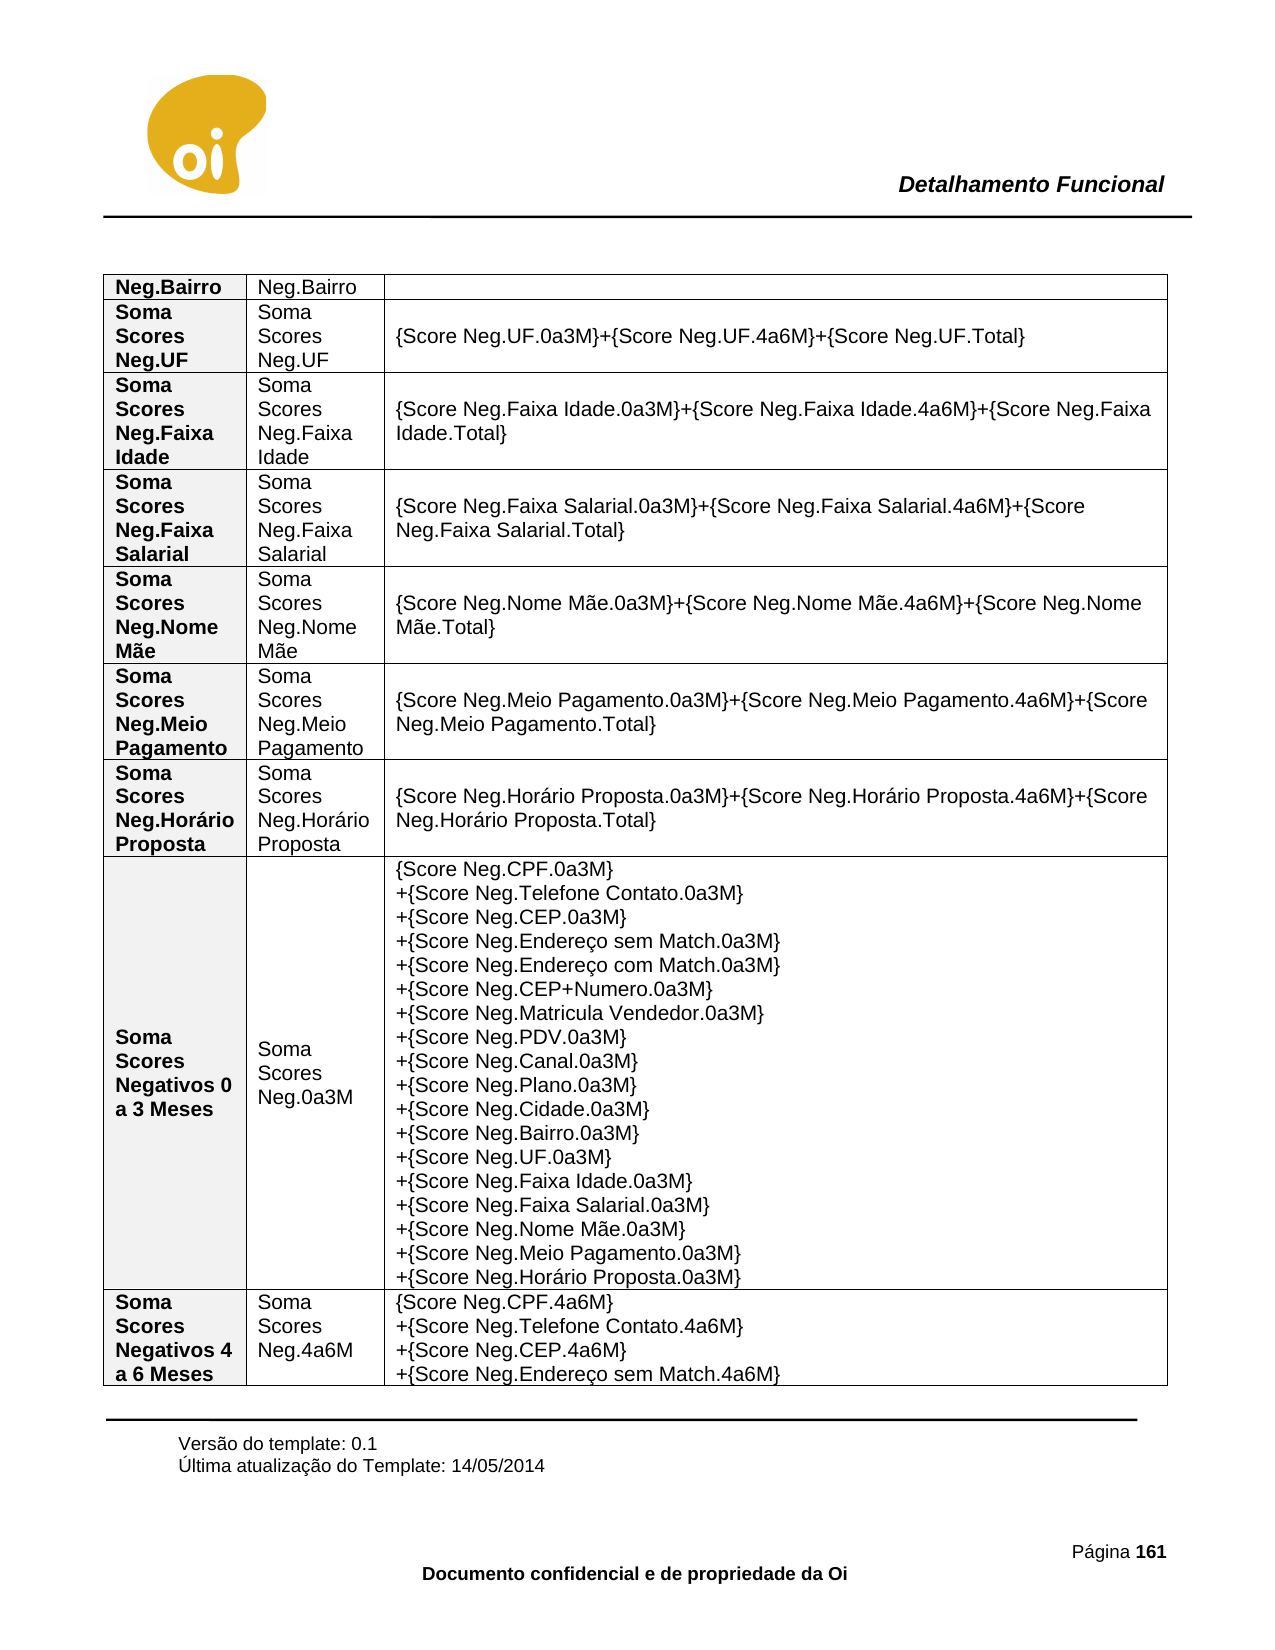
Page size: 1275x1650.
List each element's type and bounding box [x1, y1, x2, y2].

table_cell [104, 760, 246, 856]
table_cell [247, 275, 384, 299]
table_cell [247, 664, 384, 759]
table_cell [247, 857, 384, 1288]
picture [147, 75, 267, 194]
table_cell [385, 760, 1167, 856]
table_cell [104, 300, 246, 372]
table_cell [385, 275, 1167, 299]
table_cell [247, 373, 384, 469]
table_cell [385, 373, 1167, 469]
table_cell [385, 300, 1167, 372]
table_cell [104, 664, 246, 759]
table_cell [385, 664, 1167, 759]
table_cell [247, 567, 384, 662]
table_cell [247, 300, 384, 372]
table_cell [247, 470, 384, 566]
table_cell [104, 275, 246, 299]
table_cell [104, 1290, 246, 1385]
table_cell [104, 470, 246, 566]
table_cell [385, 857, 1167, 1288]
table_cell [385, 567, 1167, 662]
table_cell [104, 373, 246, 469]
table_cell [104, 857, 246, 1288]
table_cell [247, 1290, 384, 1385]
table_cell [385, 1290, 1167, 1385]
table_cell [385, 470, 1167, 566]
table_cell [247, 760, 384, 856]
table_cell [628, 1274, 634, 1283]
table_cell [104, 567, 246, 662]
